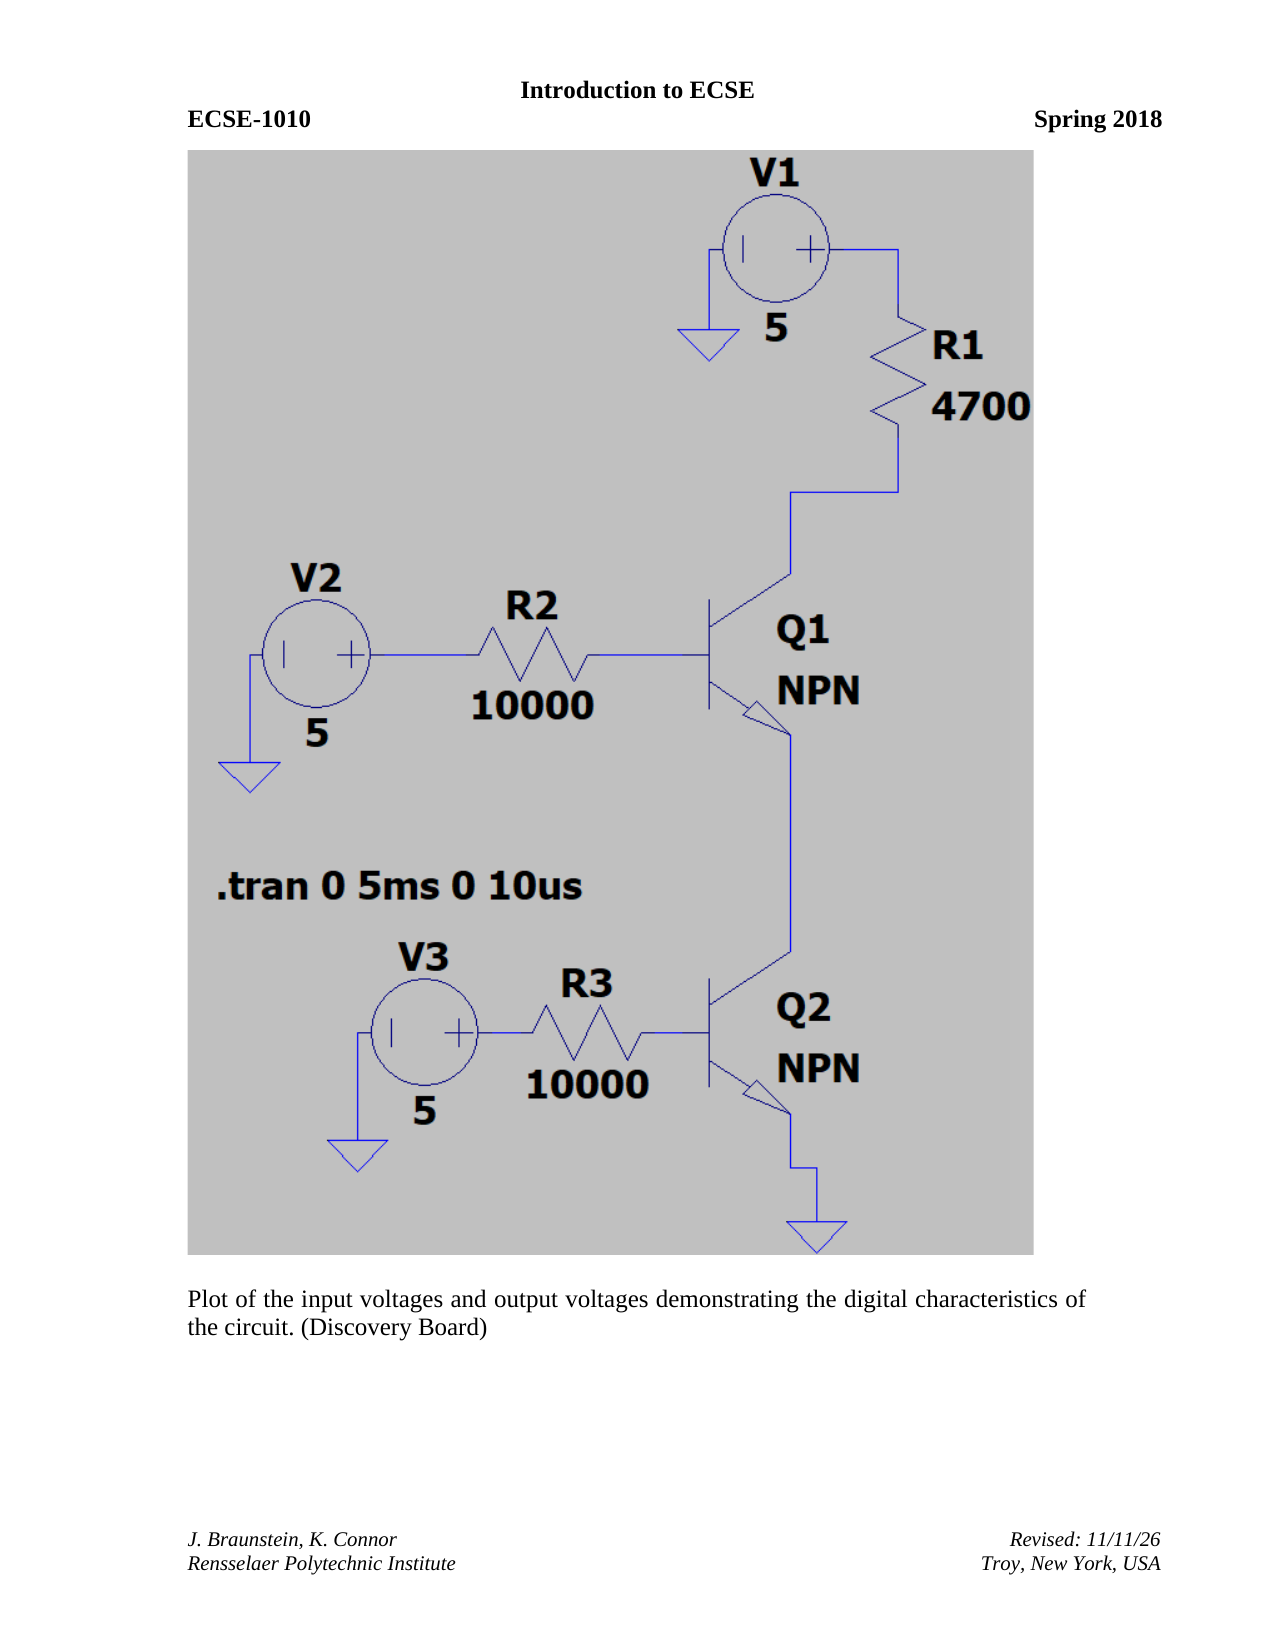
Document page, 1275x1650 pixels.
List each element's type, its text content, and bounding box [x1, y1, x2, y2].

picture [187, 150, 1034, 1255]
text Plot of the input voltages and output voltages demonstrating the digital characteristics of the circuit. (Discovery Board) [187, 1284, 1087, 1341]
